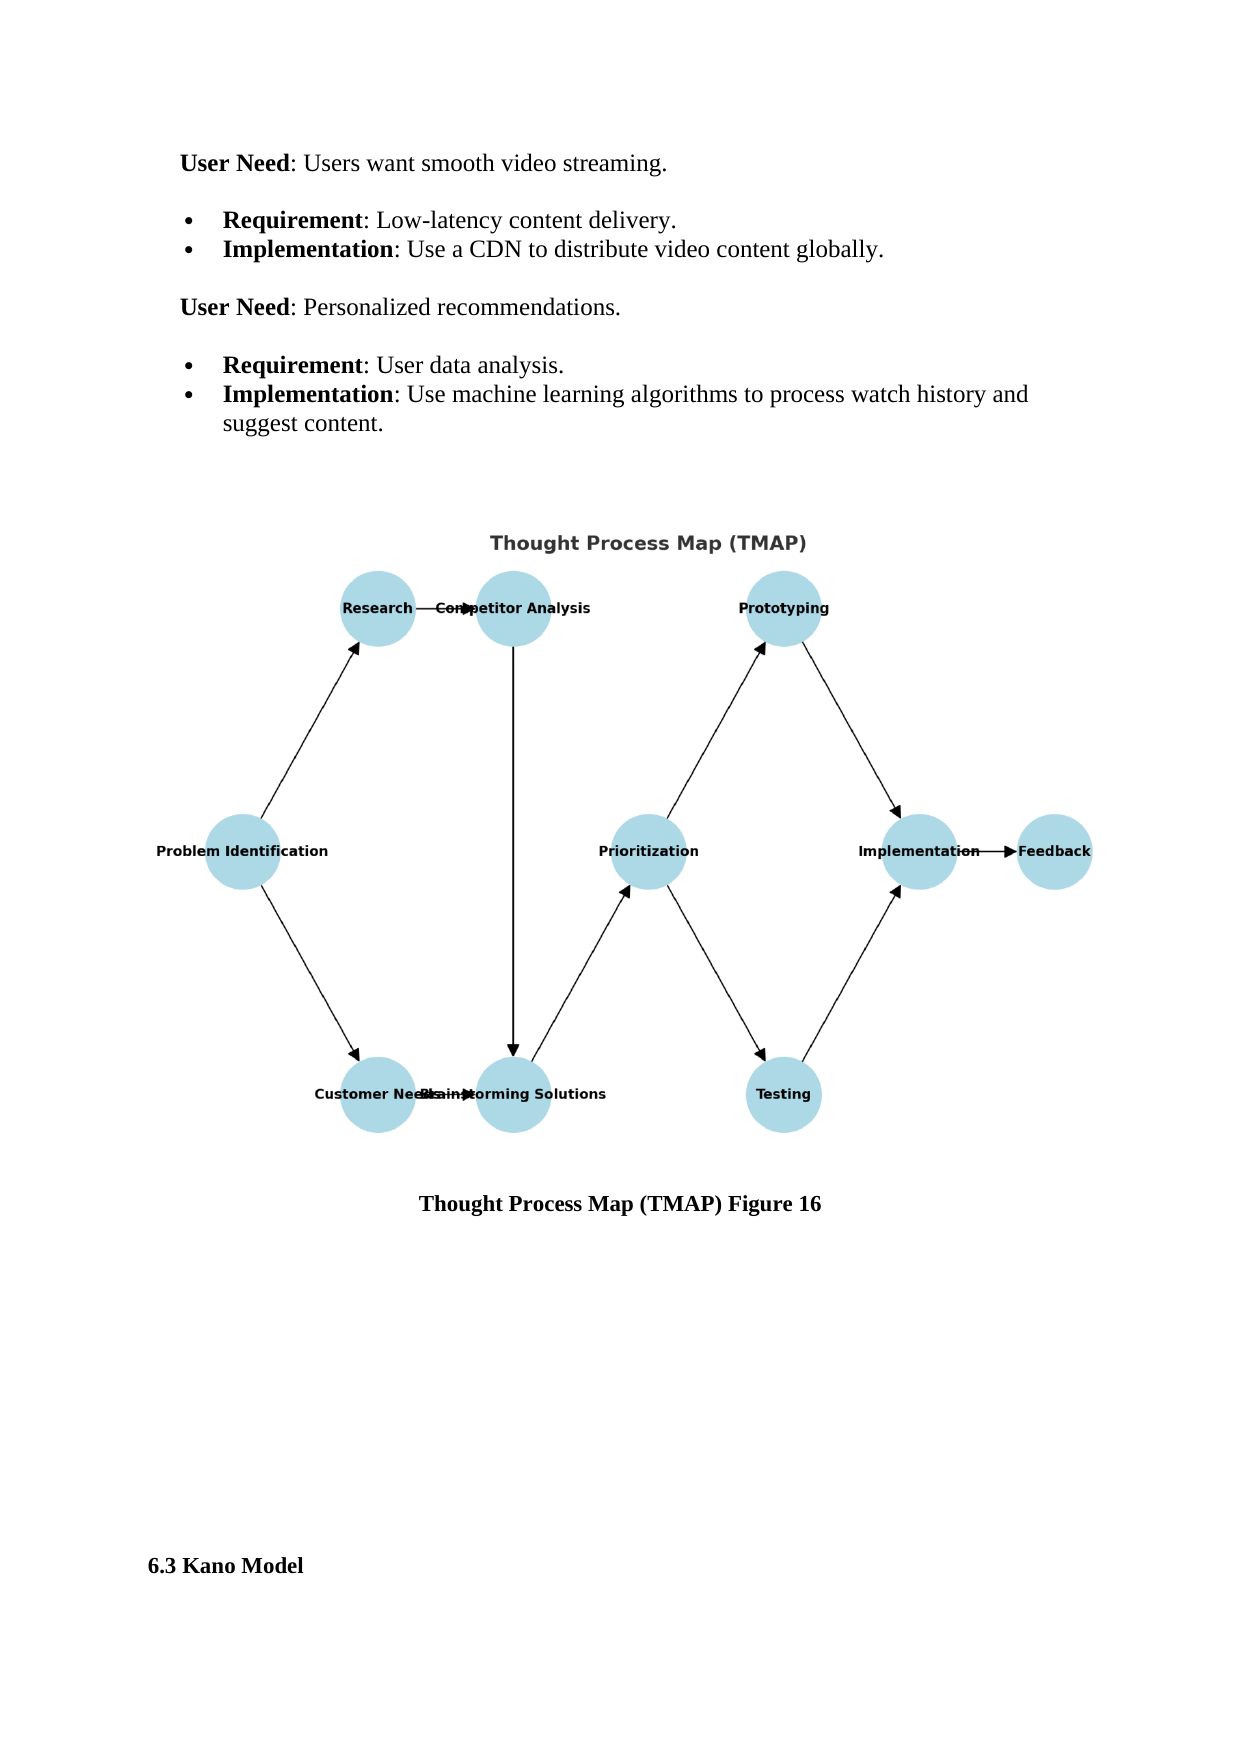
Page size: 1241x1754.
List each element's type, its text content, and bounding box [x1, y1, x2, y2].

list Requirement: Low-latency content delivery. [185, 206, 1093, 234]
list Requirement: User data analysis. [185, 350, 1093, 379]
text 6.3 Kano Model [148, 1552, 1093, 1578]
list Implementation: Use a CDN to distribute video content globally. [185, 234, 1093, 263]
text Thought Process Map (TMAP) Figure 16 [148, 1190, 1093, 1216]
list Implementation: Use machine learning algorithms to process watch history and suggest content. [185, 379, 1093, 436]
text  User Need: Personalized recommendations. [148, 292, 1093, 321]
picture [147, 525, 1149, 1155]
text  User Need: Users want smooth video streaming. [148, 148, 1093, 176]
